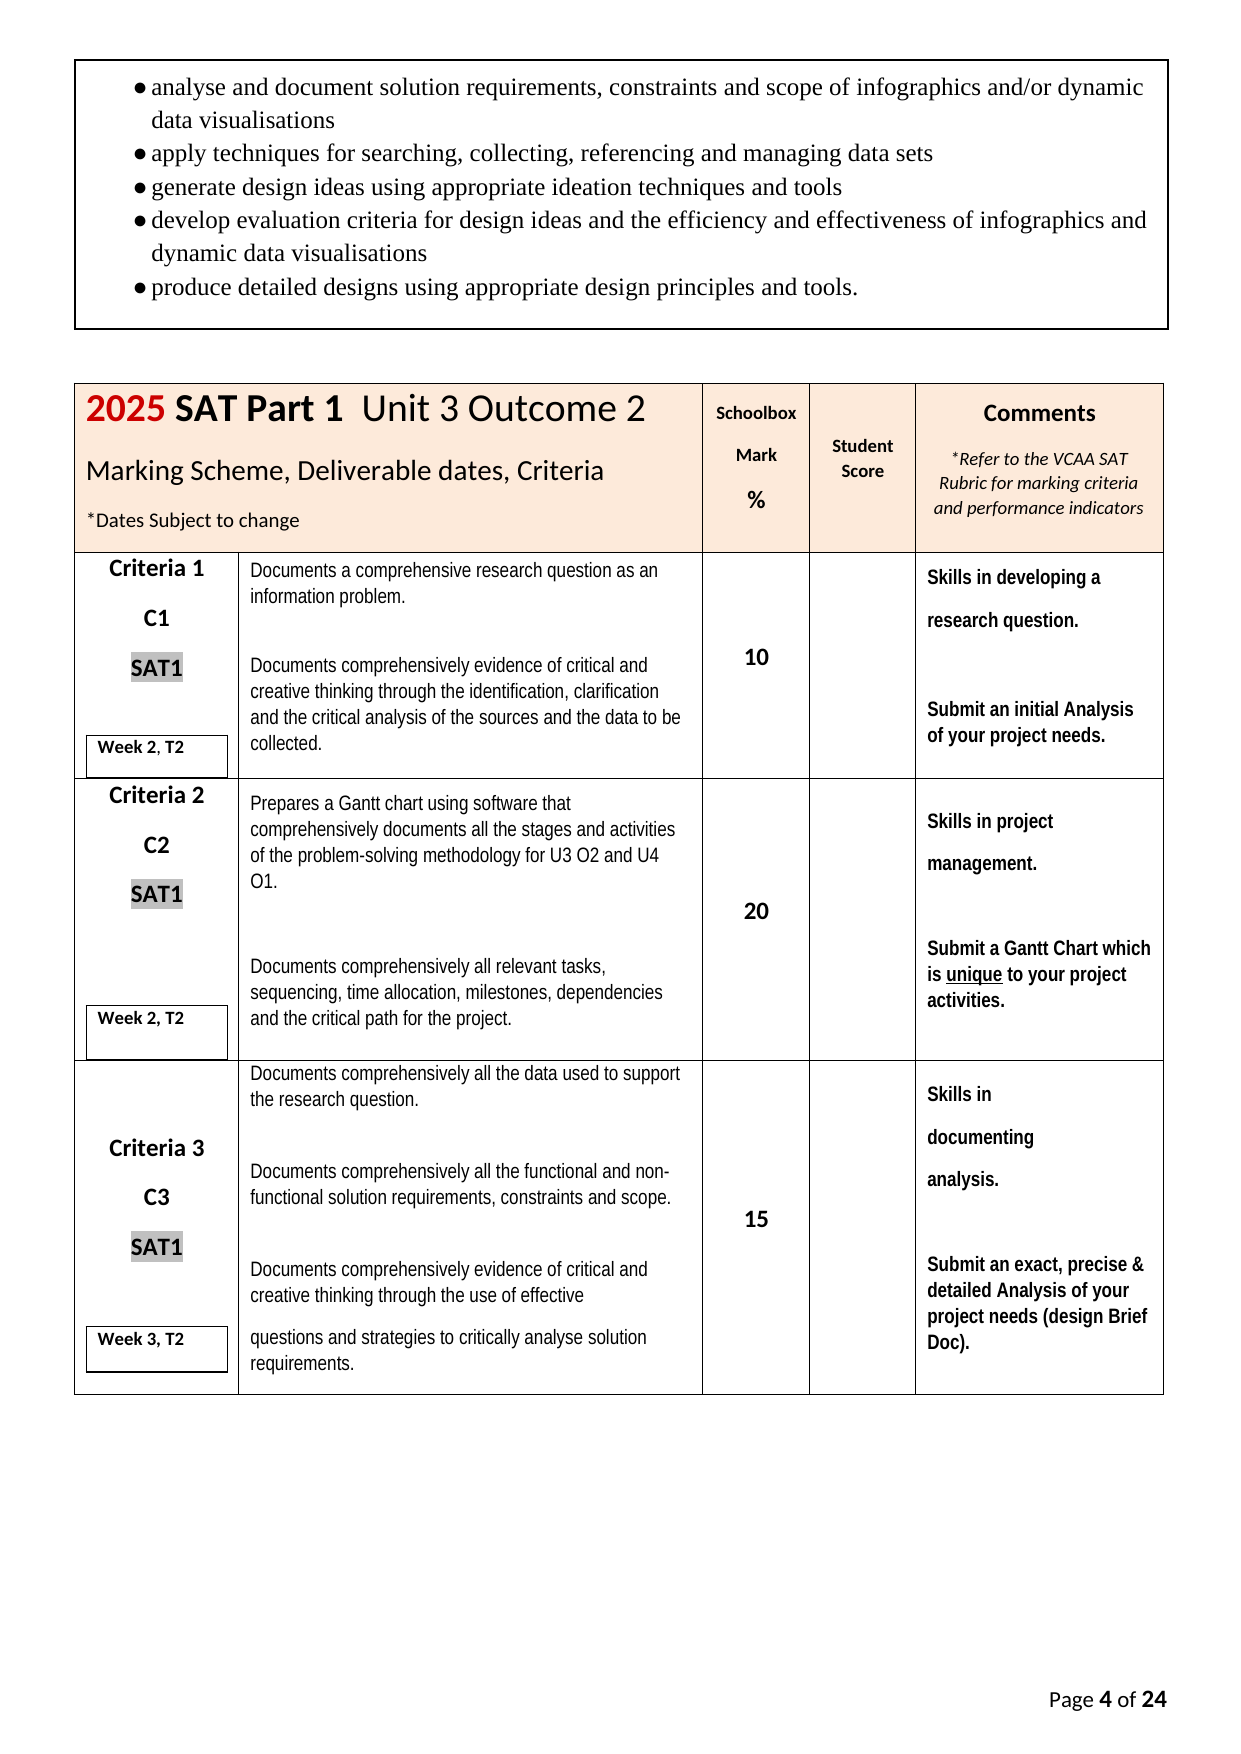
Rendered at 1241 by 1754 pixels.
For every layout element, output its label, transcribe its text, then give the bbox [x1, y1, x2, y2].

table_header Student Score [810, 384, 915, 552]
table_cell Criteria 3 C3 SAT1 [75, 1061, 238, 1394]
table_header Comments *Refer to the VCAA SAT Rubric for marking criteria and performance indicators [916, 384, 1163, 552]
table_header [76, 61, 1167, 327]
table_header Schoolbox Mark % [703, 384, 809, 552]
table_cell [810, 1061, 915, 1394]
table_cell Skills in documenting analysis. Submit an exact, precise & detailed Analysis of your project needs (design Brief Doc). [916, 1061, 1163, 1394]
table_cell 10 [703, 553, 809, 778]
table_cell Prepares a Gantt chart using software that comprehensively documents all the stages and activities of the problem-solving methodology for U3 O2 and U4 O1. Documents comprehensively all relevant tasks, sequencing, time allocation, milestones, dependencies and the critical path for the project. [239, 779, 702, 1060]
table_cell Criteria 2 C2 SAT1 [75, 779, 238, 1060]
table_cell 20 [703, 779, 809, 1060]
table_cell Documents comprehensively all the data used to support the research question. Documents comprehensively all the functional and non-functional solution requirements, constraints and scope. Documents comprehensively evidence of critical and creative thinking through the use of effective questions and strategies to critically analyse solution requirements. [239, 1061, 702, 1394]
table_cell Skills in project management. Submit a Gantt Chart which is unique to your project activities. [916, 779, 1163, 1060]
table_cell [810, 553, 915, 778]
table_cell Criteria 1 C1 SAT1 [75, 553, 238, 778]
table_cell [810, 779, 915, 1060]
table_cell 15 [703, 1061, 809, 1394]
table_cell Skills in developing a research question. Submit an initial Analysis of your project needs. [916, 553, 1163, 778]
table_cell Documents a comprehensive research question as an information problem. Documents comprehensively evidence of critical and creative thinking through the identification, clarification and the critical analysis of the sources and the data to be collected. [239, 553, 702, 778]
table_header 2025 SAT Part 1 Unit 3 Outcome 2 Marking Scheme, Deliverable dates, Criteria *Dates Subject to change [75, 384, 702, 552]
